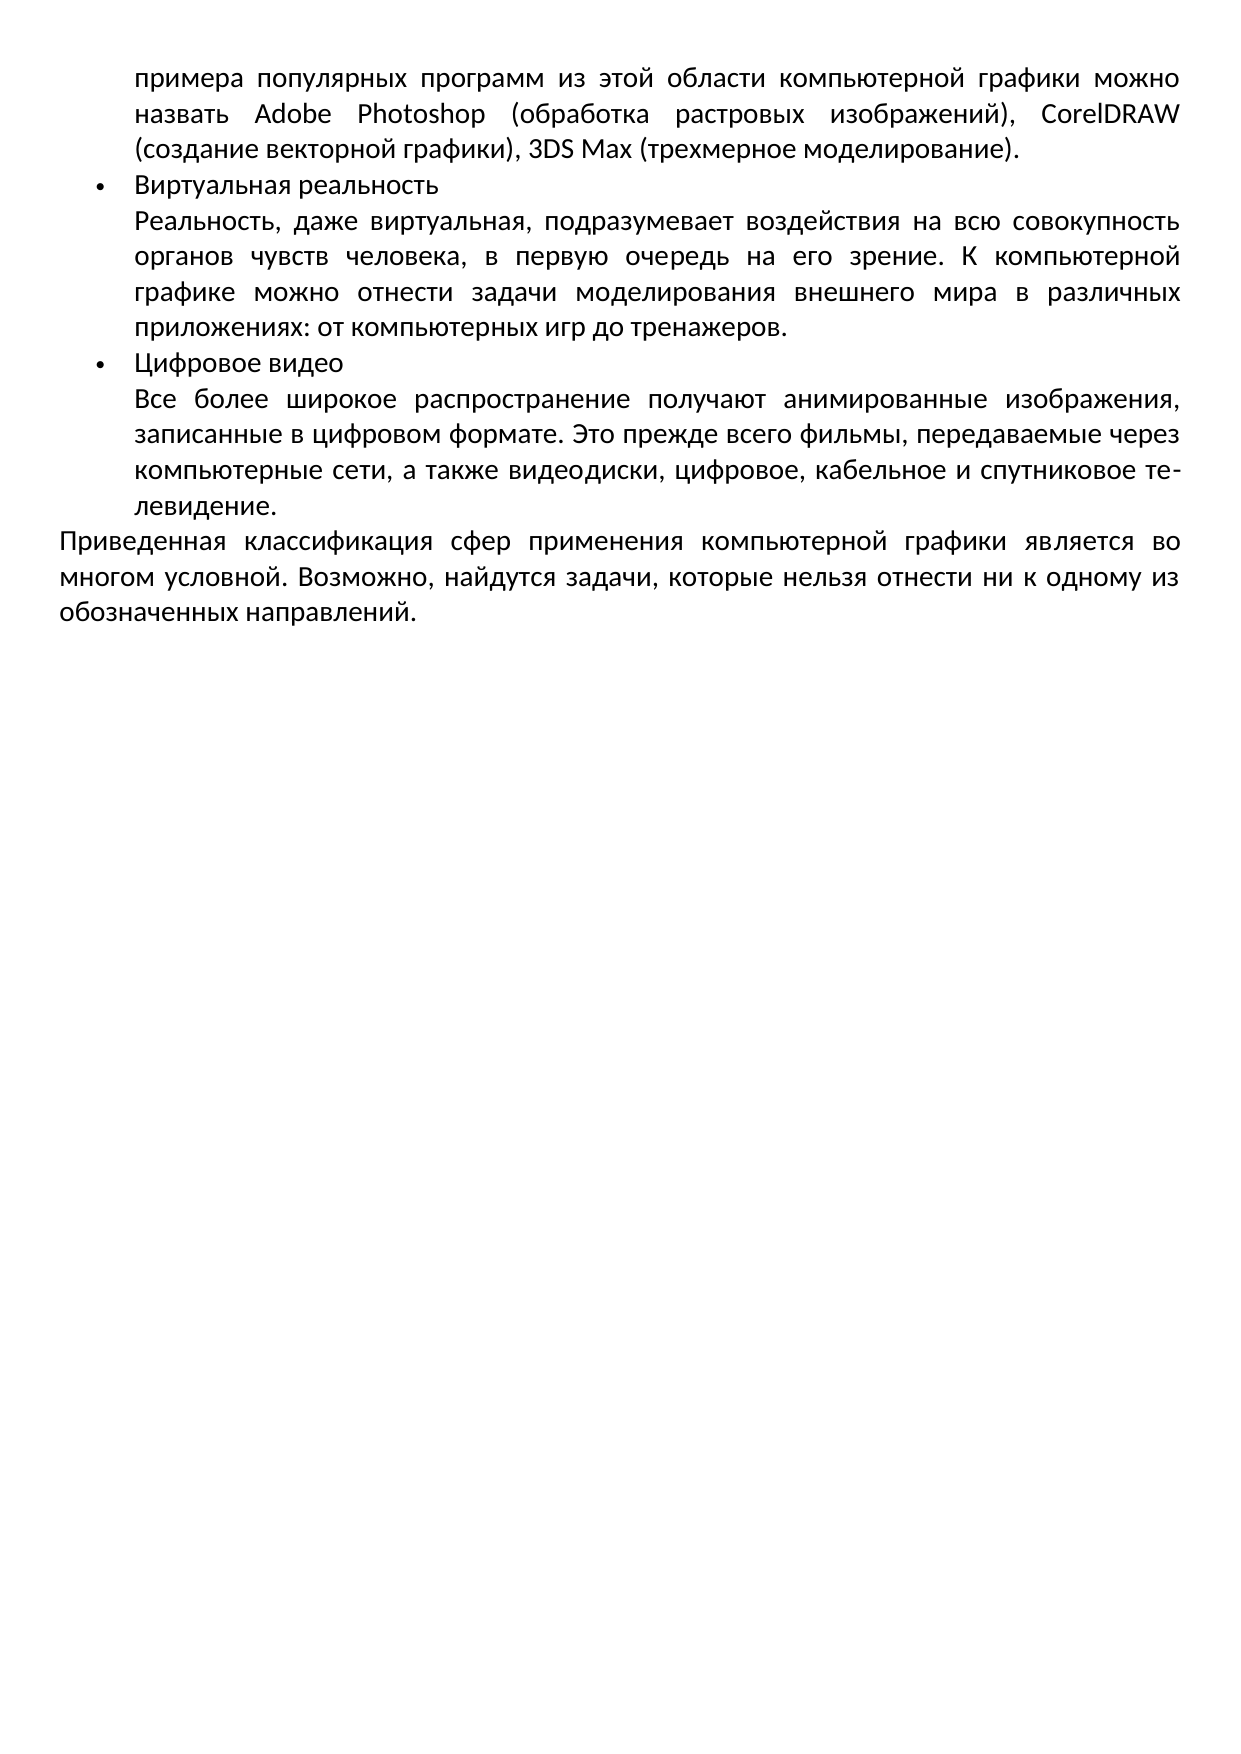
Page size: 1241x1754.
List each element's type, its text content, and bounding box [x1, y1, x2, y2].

list Виртуальная реальность [97, 166, 1181, 202]
text Приведенная классификация сфер применения компьютерной графики является во многом условной. Возможно, найдутся задачи, которые нельзя отнести ни к одному из обозначенных направлений. [59, 522, 1181, 629]
list Все более широкое распространение получают анимированные изображения, записанные в цифровом формате. Это прежде всего фильмы, передаваемые через компьютерные сети, а также видеодиски, цифровое, кабельное и спутниковое телевидение. [134, 380, 1181, 522]
list Реальность, даже виртуальная, подразумевает воздействия на всю совокупность органов чувств человека, в первую очередь на его зрение. К компьютерной графике можно отнести задачи моделирования внешнего мира в различных приложениях: от компьютерных игр до тренажеров. [134, 202, 1181, 344]
list Цифровое видео [97, 344, 1181, 380]
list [134, 59, 1181, 166]
